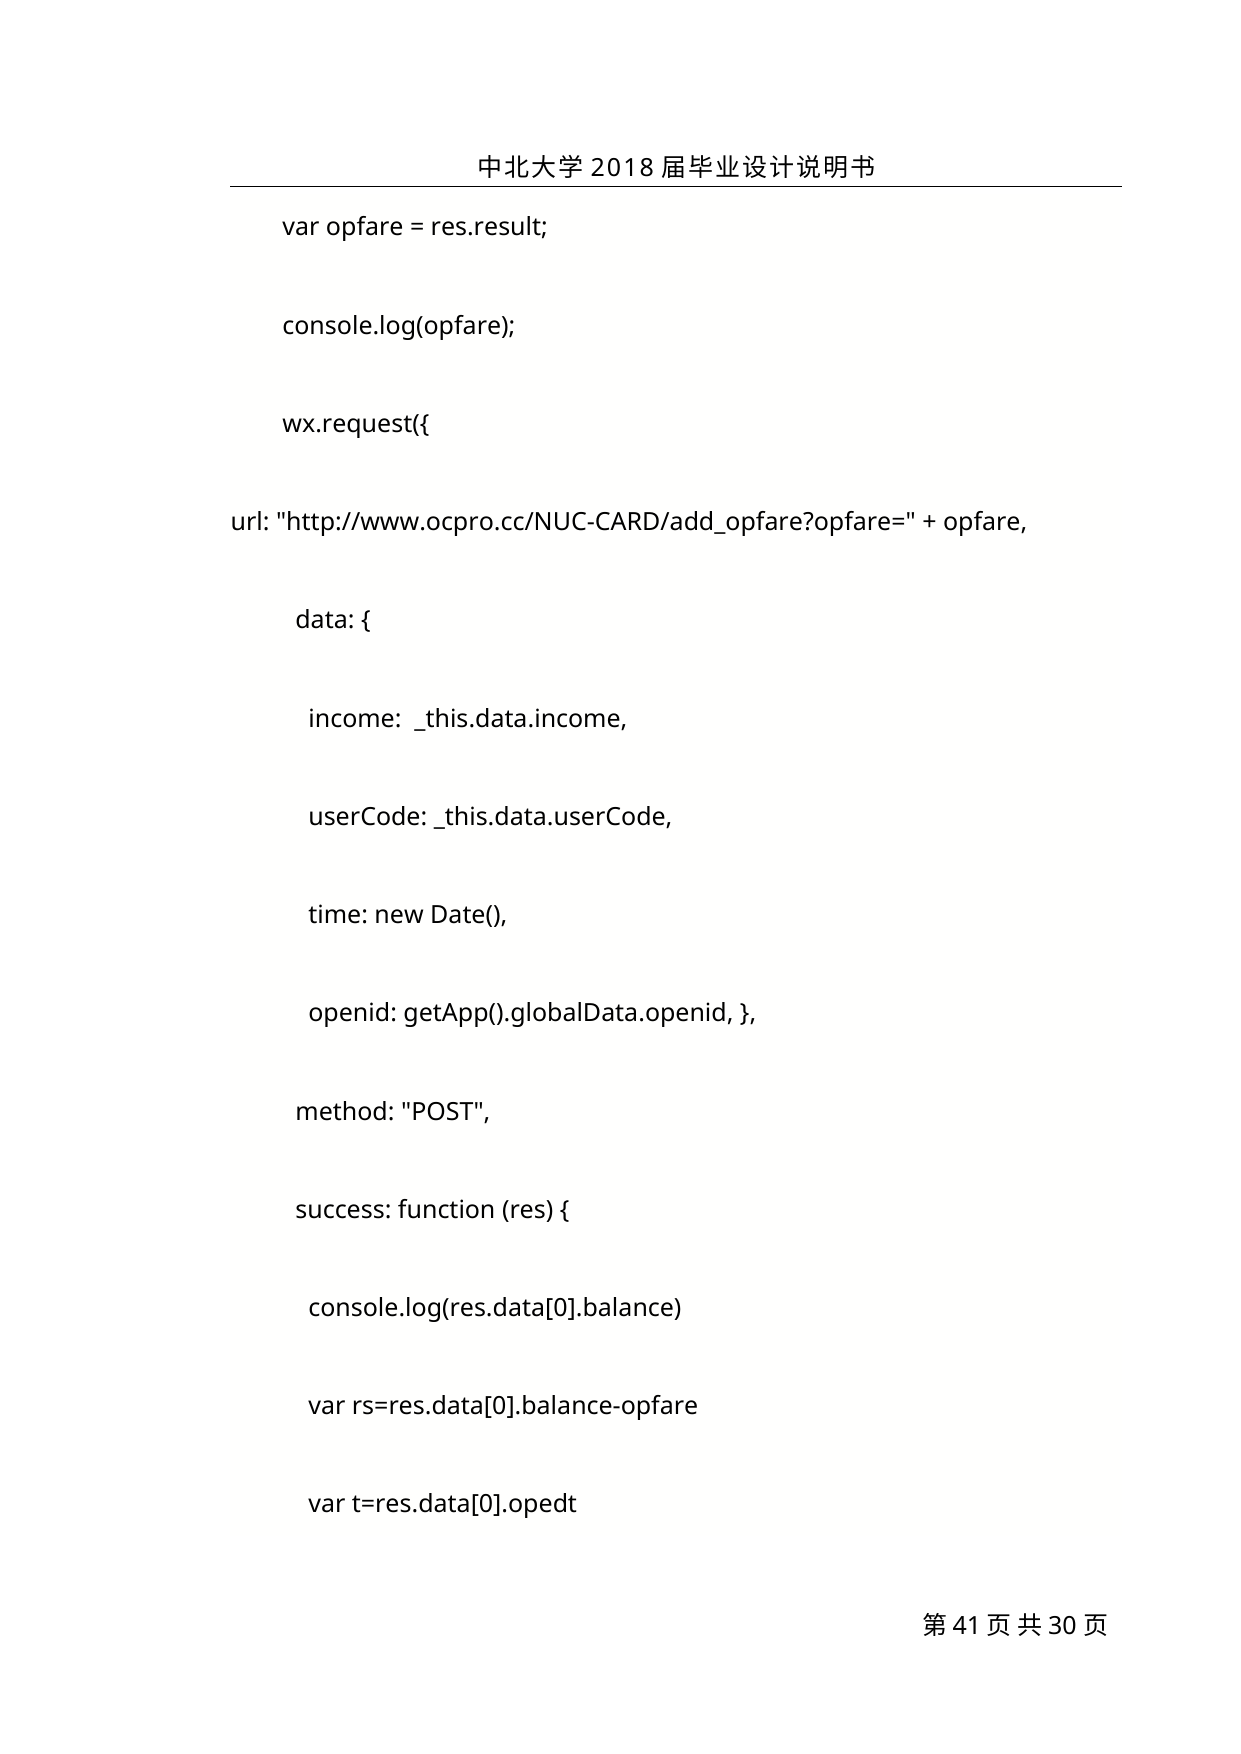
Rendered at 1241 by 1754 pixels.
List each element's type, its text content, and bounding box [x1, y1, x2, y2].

text time: new Date(), [230, 881, 1122, 946]
text var t=res.data[0].opedt [230, 1471, 1122, 1536]
text var opfare = res.result; [230, 194, 1122, 259]
text userCode: _this.data.userCode, [230, 783, 1122, 848]
text console.log(opfare); [230, 292, 1122, 357]
text income: _this.data.income, [230, 685, 1122, 750]
text success: function (res) { [230, 1176, 1122, 1241]
text method: "POST", [230, 1078, 1122, 1143]
text var rs=res.data[0].balance-opfare [230, 1372, 1122, 1437]
text openid: getApp().globalData.openid, }, [230, 979, 1122, 1044]
text console.log(res.data[0].balance) [230, 1274, 1122, 1339]
text data: { [230, 587, 1122, 652]
text wx.request({ [230, 390, 1122, 455]
text url: "http://www.ocpro.cc/NUC-CARD/add_opfare?opfare=" + opfare, [230, 488, 1122, 553]
